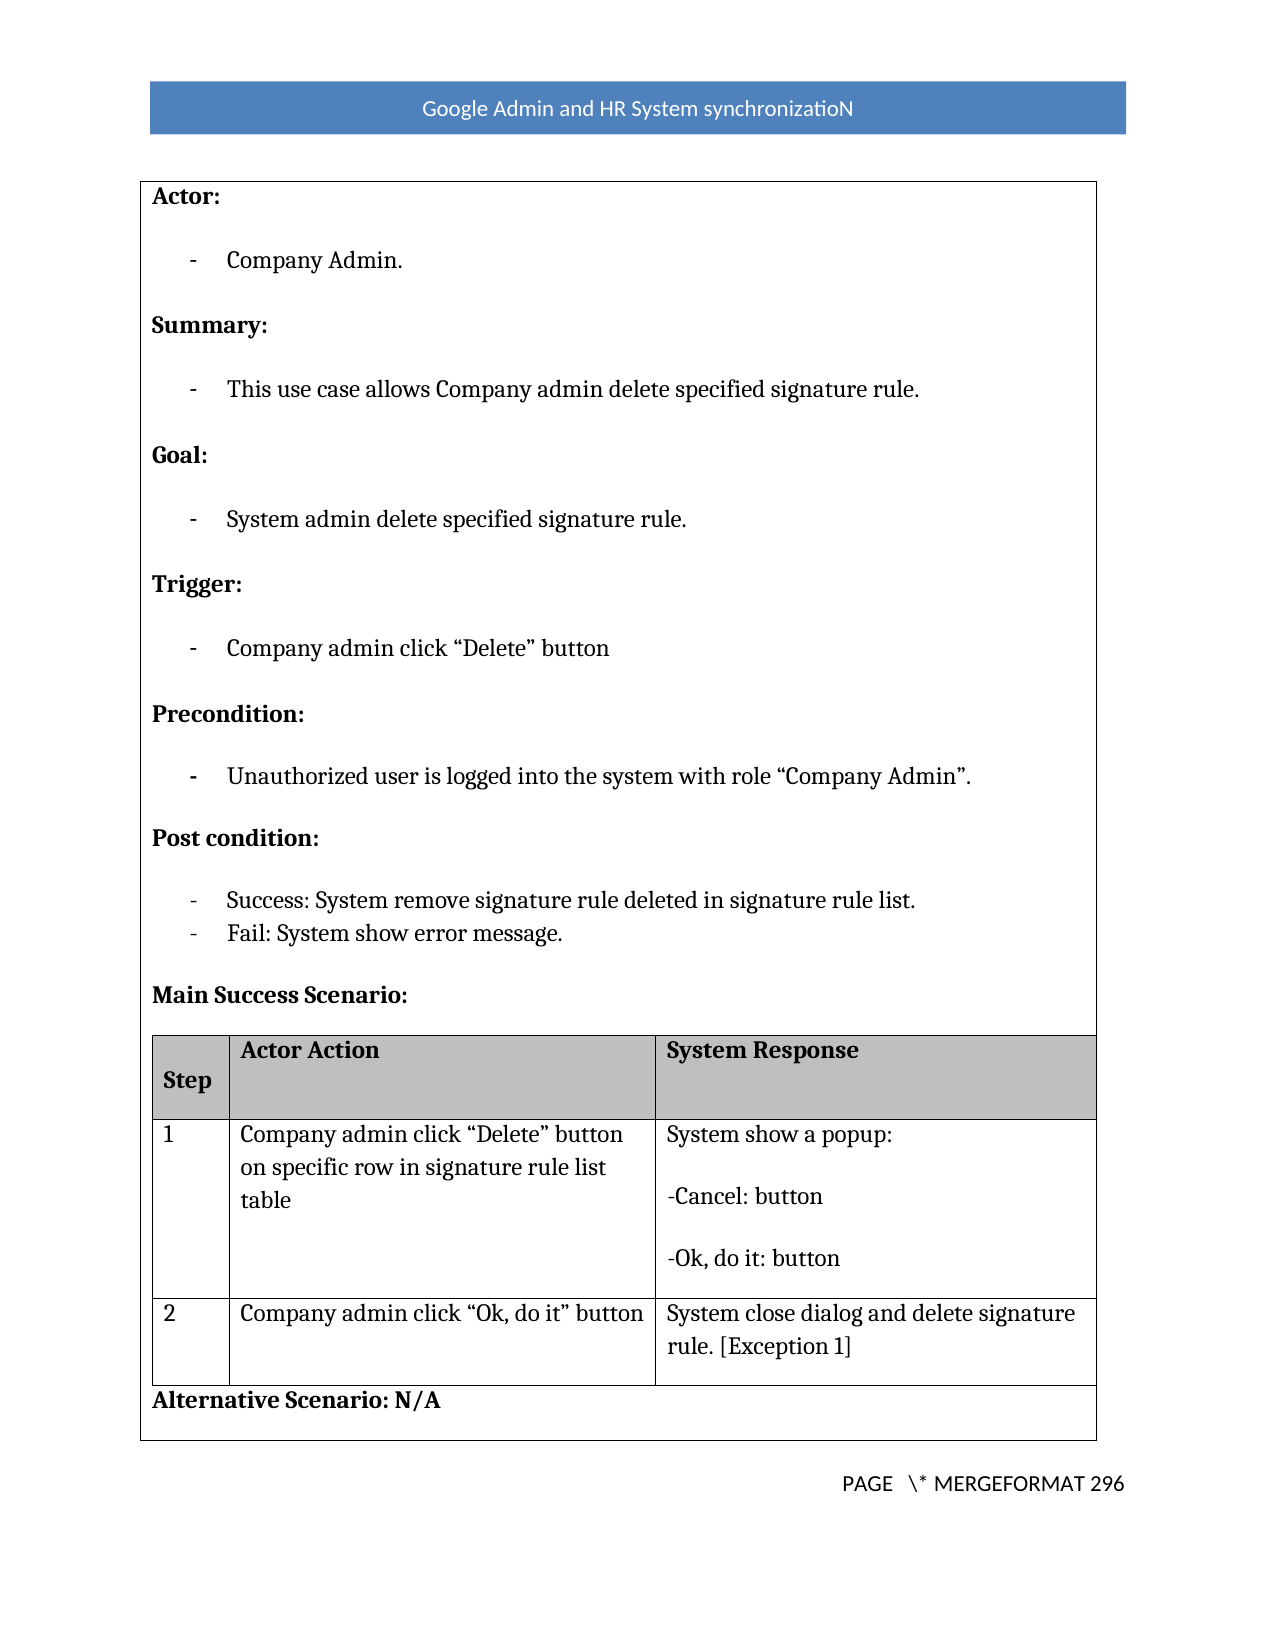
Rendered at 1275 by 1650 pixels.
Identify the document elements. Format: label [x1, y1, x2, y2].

table_cell [141, 182, 1096, 1440]
